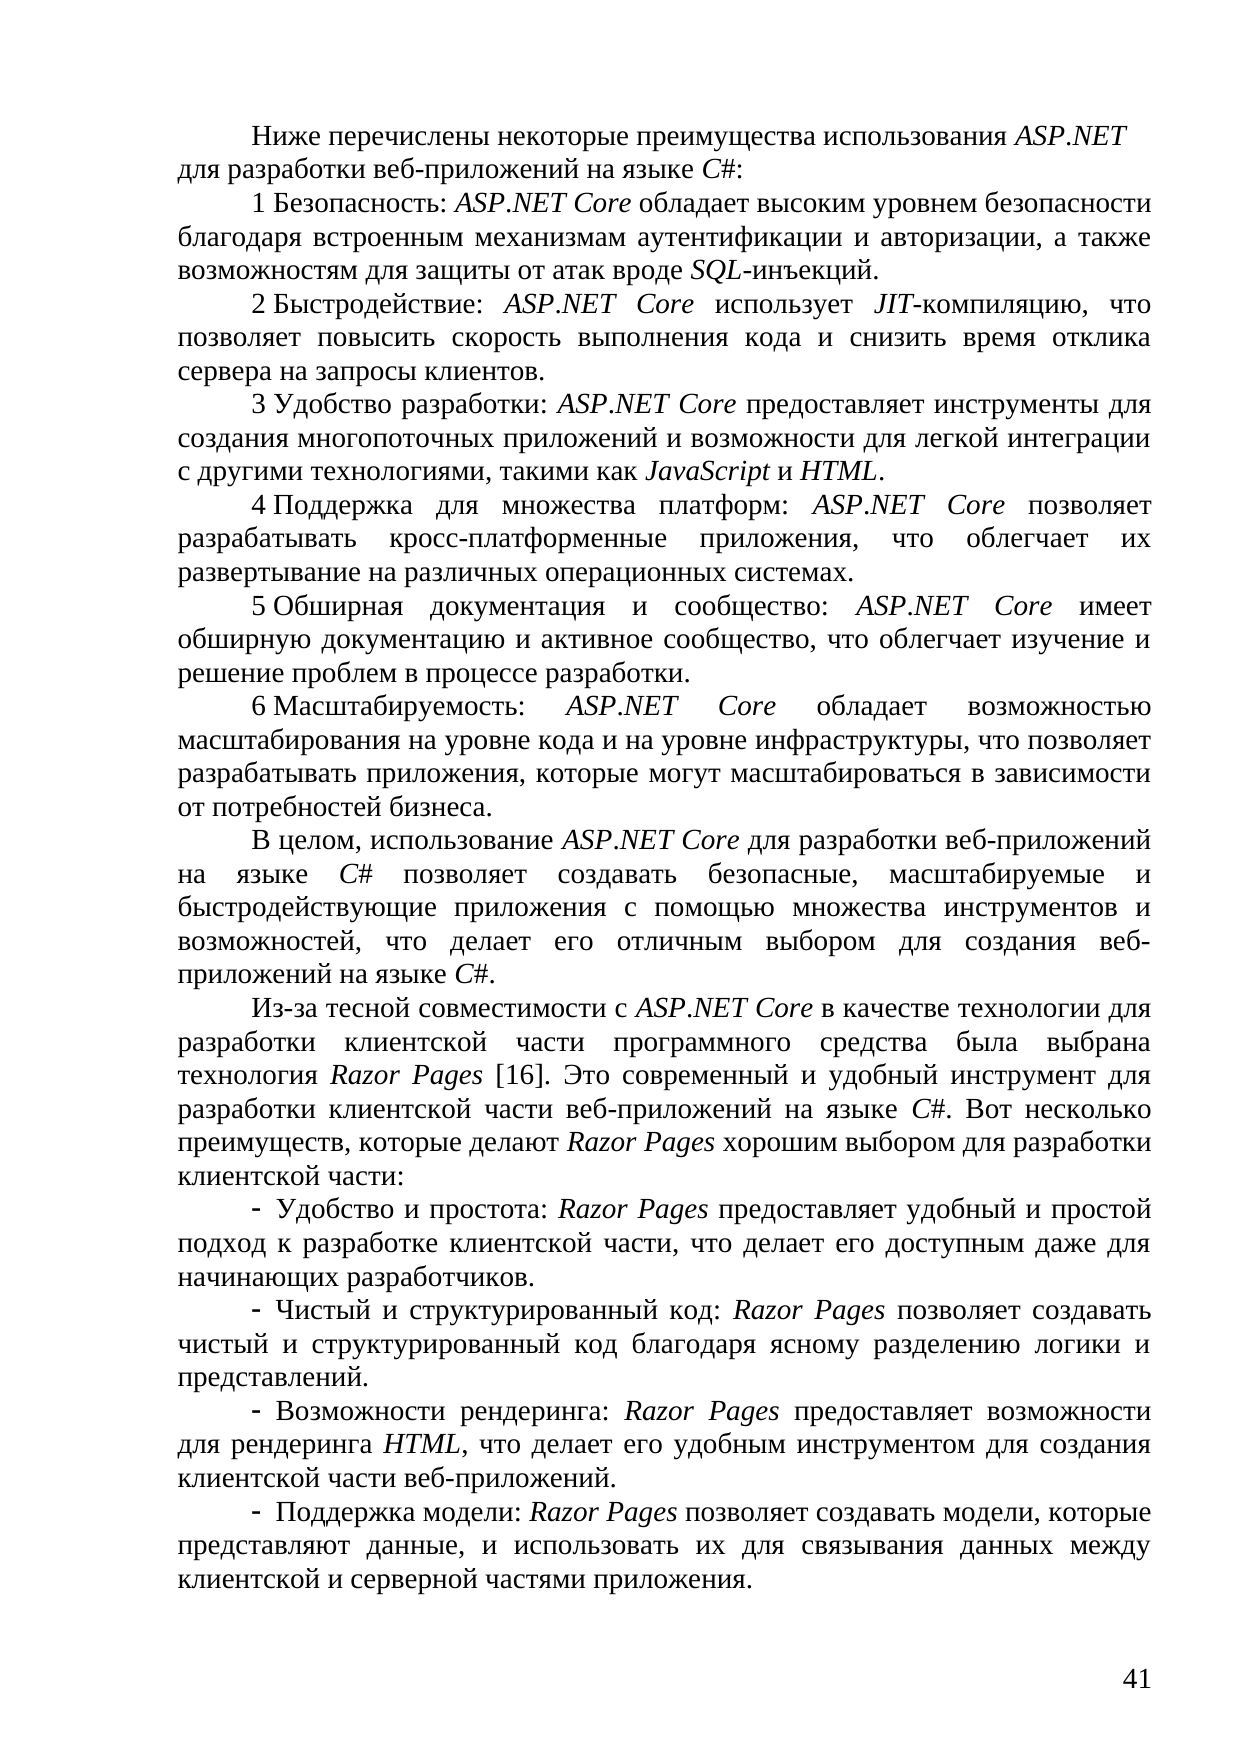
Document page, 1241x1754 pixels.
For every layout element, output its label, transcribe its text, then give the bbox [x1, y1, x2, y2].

text В целом, использование ASP.NET Core для разработки веб-приложений на языке C# позволяет создавать безопасные, масштабируемые и быстродействующие приложения с помощью множества инструментов и возможностей, что делает его отличным выбором для создания веб-приложений на языке C#. [177, 822, 1152, 990]
text Ниже перечислены некоторые преимущества использования ASP.NET для разработки веб-приложений на языке C#: [177, 118, 1152, 185]
list Поддержка для множества платформ: ASP.NET Core позволяет разрабатывать кросс-платформенные приложения, что облегчает их развертывание на различных операционных системах. [177, 487, 1152, 588]
list Возможности рендеринга: Razor Pages предоставляет возможности для рендеринга HTML, что делает его удобным инструментом для создания клиентской части веб-приложений. [177, 1393, 1152, 1494]
list Поддержка модели: Razor Pages позволяет создавать модели, которые представляют данные, и использовать их для связывания данных между клиентской и серверной частями приложения. [177, 1494, 1152, 1594]
list Чистый и структурированный код: Razor Pages позволяет создавать чистый и структурированный код благодаря ясному разделению логики и представлений. [177, 1292, 1152, 1393]
list Обширная документация и сообщество: ASP.NET Core имеет обширную документацию и активное сообщество, что облегчает изучение и решение проблем в процессе разработки. [177, 588, 1152, 688]
list Удобство и простота: Razor Pages предоставляет удобный и простой подход к разработке клиентской части, что делает его доступным даже для начинающих разработчиков. [177, 1191, 1152, 1292]
list Удобство разработки: ASP.NET Core предоставляет инструменты для создания многопоточных приложений и возможности для легкой интеграции с другими технологиями, такими как JavaScript и HTML. [177, 386, 1152, 487]
list Масштабируемость: ASP.NET Core обладает возможностью масштабирования на уровне кода и на уровне инфраструктуры, что позволяет разрабатывать приложения, которые могут масштабироваться в зависимости от потребностей бизнеса. [177, 688, 1152, 822]
list Безопасность: ASP.NET Core обладает высоким уровнем безопасности благодаря встроенным механизмам аутентификации и авторизации, а также возможностям для защиты от атак вроде SQL-инъекций. [177, 185, 1152, 286]
list Быстродействие: ASP.NET Core использует JIT-компиляцию, что позволяет повысить скорость выполнения кода и снизить время отклика сервера на запросы клиентов. [177, 286, 1152, 386]
text Из-за тесной совместимости с ASP.NET Core в качестве технологии для разработки клиентской части программного средства была выбрана технология Razor Pages [16]. Это современный и удобный инструмент для разработки клиентской части веб-приложений на языке C#. Вот несколько преимуществ, которые делают Razor Pages хорошим выбором для разработки клиентской части: [177, 990, 1152, 1191]
